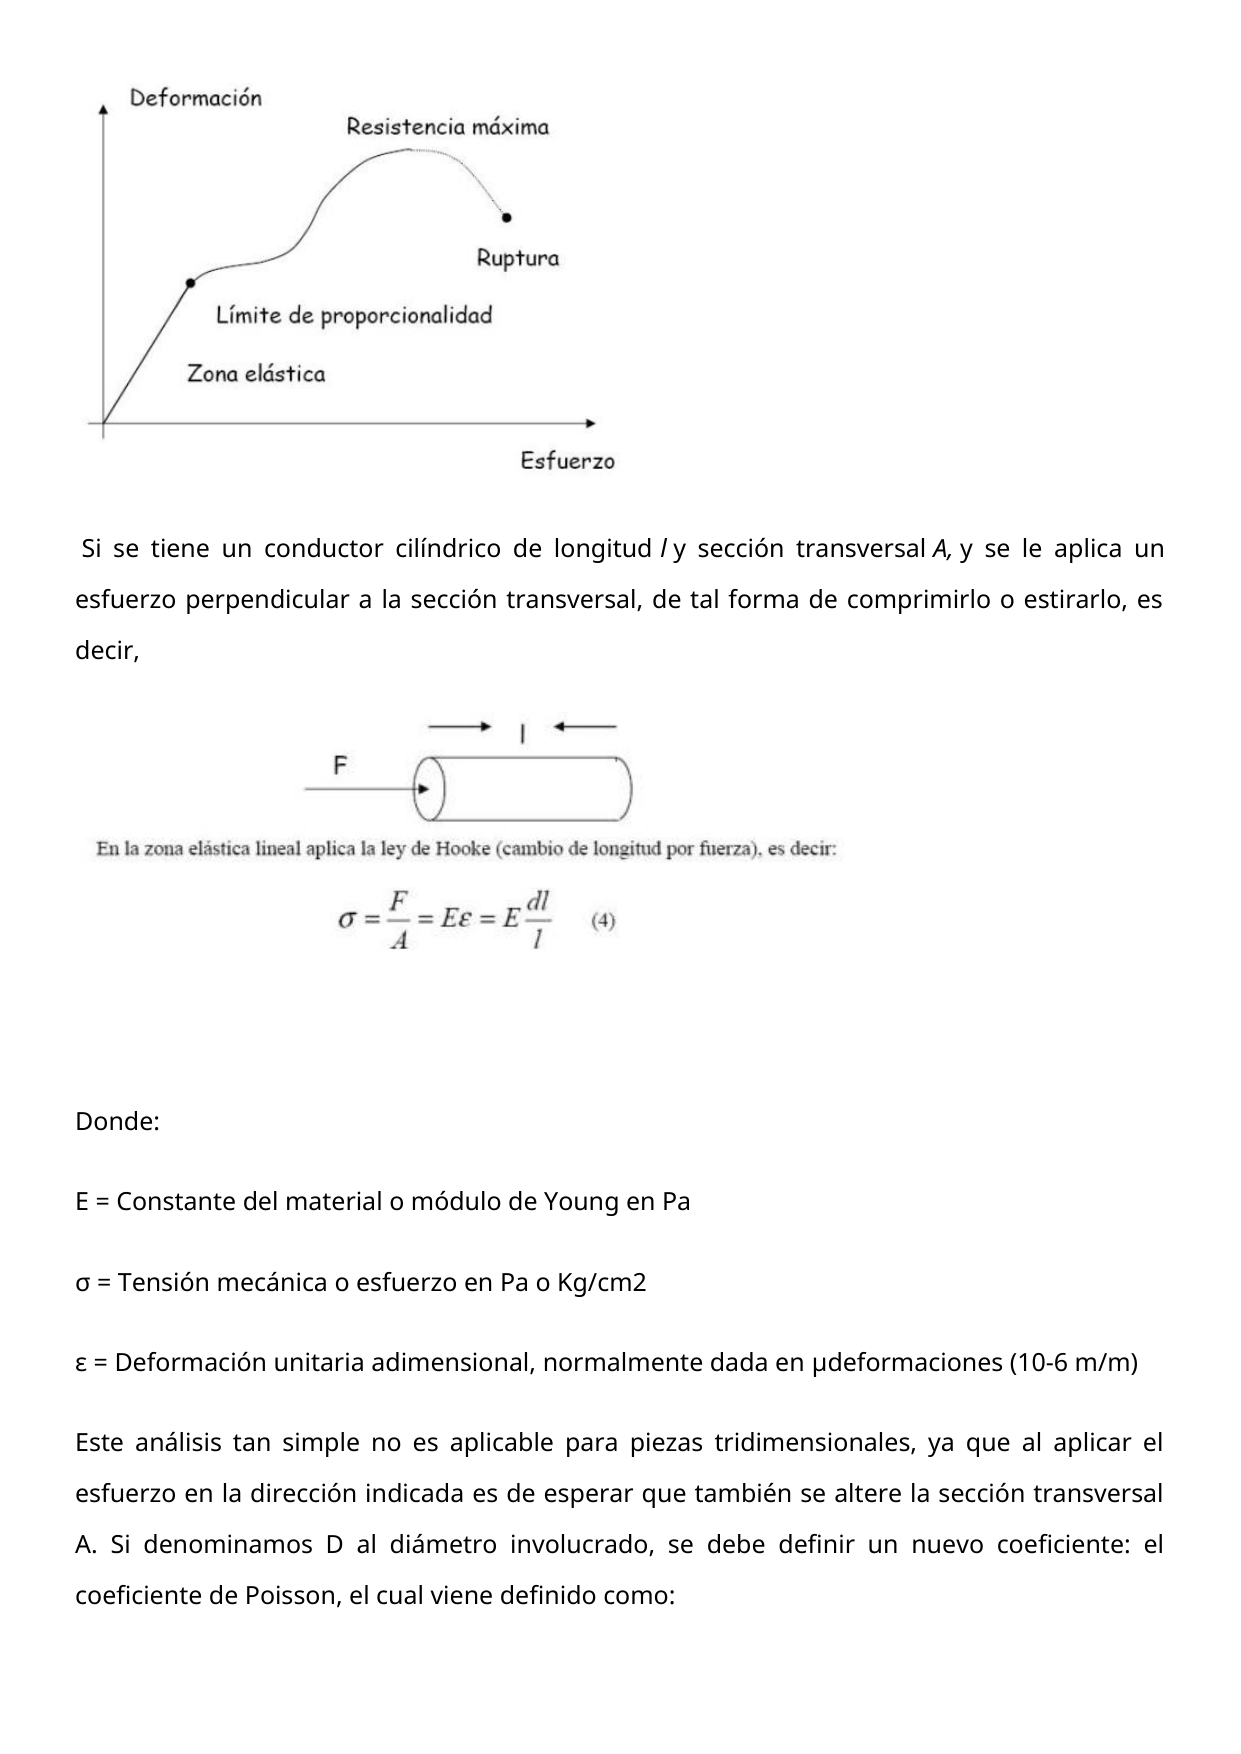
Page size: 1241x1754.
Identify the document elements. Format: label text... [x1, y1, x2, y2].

text ε = Deformación unitaria adimensional, normalmente dada en μdeformaciones (10-6 m/m) [75, 1344, 1165, 1378]
text E = Constante del material o módulo de Young en Pa [75, 1184, 1165, 1218]
text Si se tiene un conductor cilíndrico de longitud l y sección transversal A, y se le aplica un esfuerzo perpendicular a la sección transversal, de tal forma de comprimirlo o estirarlo, es decir, [75, 531, 1165, 667]
picture [81, 75, 637, 478]
text σ = Tensión mecánica o esfuerzo en Pa o Kg/cm2 [75, 1264, 1165, 1298]
text Donde: [75, 1104, 1165, 1138]
picture [81, 712, 855, 971]
text Este análisis tan simple no es aplicable para piezas tridimensionales, ya que al aplicar el esfuerzo en la dirección indicada es de esperar que también se altere la sección transversal A. Si denominamos D al diámetro involucrado, se debe definir un nuevo coeficiente: el coeficiente de Poisson, el cual viene definido como: [75, 1424, 1165, 1612]
